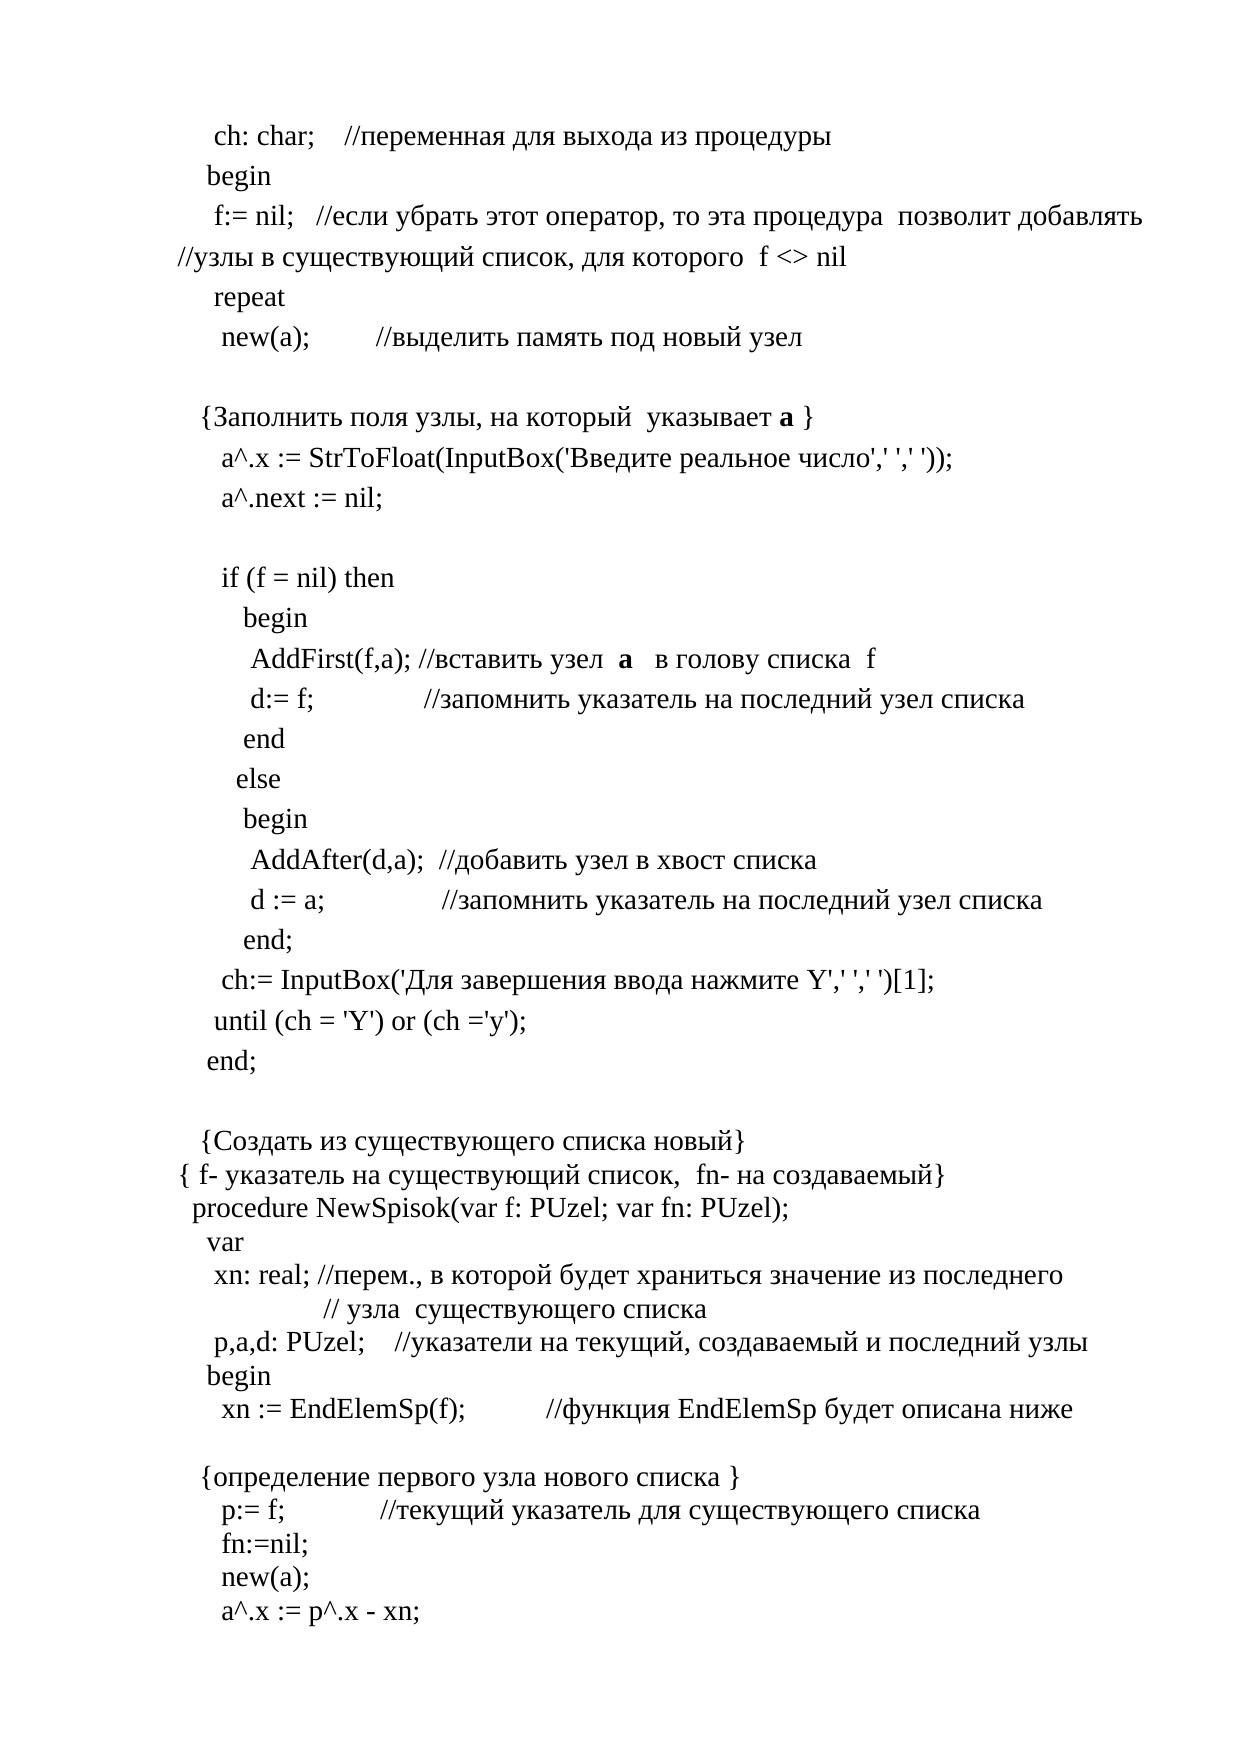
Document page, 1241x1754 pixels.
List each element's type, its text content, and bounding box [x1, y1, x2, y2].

text begin [177, 158, 1152, 192]
text d:= f; //запомнить указатель на последний узел списка [177, 681, 1152, 714]
text a^.next := nil; [177, 480, 1152, 513]
text until (ch = 'Y') or (ch ='y'); [177, 1003, 1152, 1036]
text AddFirst(f,a); //вставить узел а в голову списка f [177, 641, 1152, 674]
text fn:=nil; [177, 1526, 1152, 1559]
text a^.x := StrToFloat(InputBox('Введите реальное число',' ',' ')); [177, 440, 1152, 473]
text {Заполнить поля узлы, на который указывает а } [177, 399, 1152, 433]
text procedure NewSpisok(var f: PUzel; var fn: PUzel); [177, 1190, 1152, 1224]
text end [177, 721, 1152, 755]
text AddAfter(d,a); //добавить узел в хвост списка [177, 842, 1152, 875]
text new(a); //выделить память под новый узел [177, 319, 1152, 353]
text f:= nil; //если убрать этот оператор, то эта процедура позволит добавлять //узлы в существующий список, для которого f <> nil [177, 198, 1152, 272]
text p:= f; //текущий указатель для существующего списка [177, 1492, 1152, 1526]
text new(a); [177, 1559, 1152, 1593]
text begin [177, 802, 1152, 835]
text {Создать из существующего списка новый} [177, 1123, 1152, 1157]
text end; [177, 922, 1152, 956]
text if (f = nil) then [177, 560, 1152, 594]
text { f- указатель на существующий список, fn- на создаваемый} [177, 1157, 1152, 1190]
text ch:= InputBox('Для завершения ввода нажмите Y',' ',' ')[1]; [177, 962, 1152, 996]
text repeat [177, 279, 1152, 312]
text ch: char; //переменная для выхода из процедуры [177, 118, 1152, 152]
text // узла существующего списка [177, 1291, 1152, 1324]
text end; [177, 1043, 1152, 1076]
text begin [177, 601, 1152, 634]
text else [177, 761, 1152, 795]
text a^.x := p^.x - xn; [177, 1593, 1152, 1626]
text {определение первого узла нового списка } [177, 1459, 1152, 1492]
text d := a; //запомнить указатель на последний узел списка [177, 882, 1152, 916]
text xn: real; //перем., в которой будет храниться значение из последнего [177, 1257, 1152, 1291]
text var [177, 1224, 1152, 1257]
text p,a,d: PUzel; //указатели на текущий, создаваемый и последний узлы [177, 1324, 1152, 1358]
text begin [177, 1358, 1152, 1392]
text xn := EndElemSp(f); //функция EndElemSp будет описана ниже [177, 1392, 1152, 1425]
